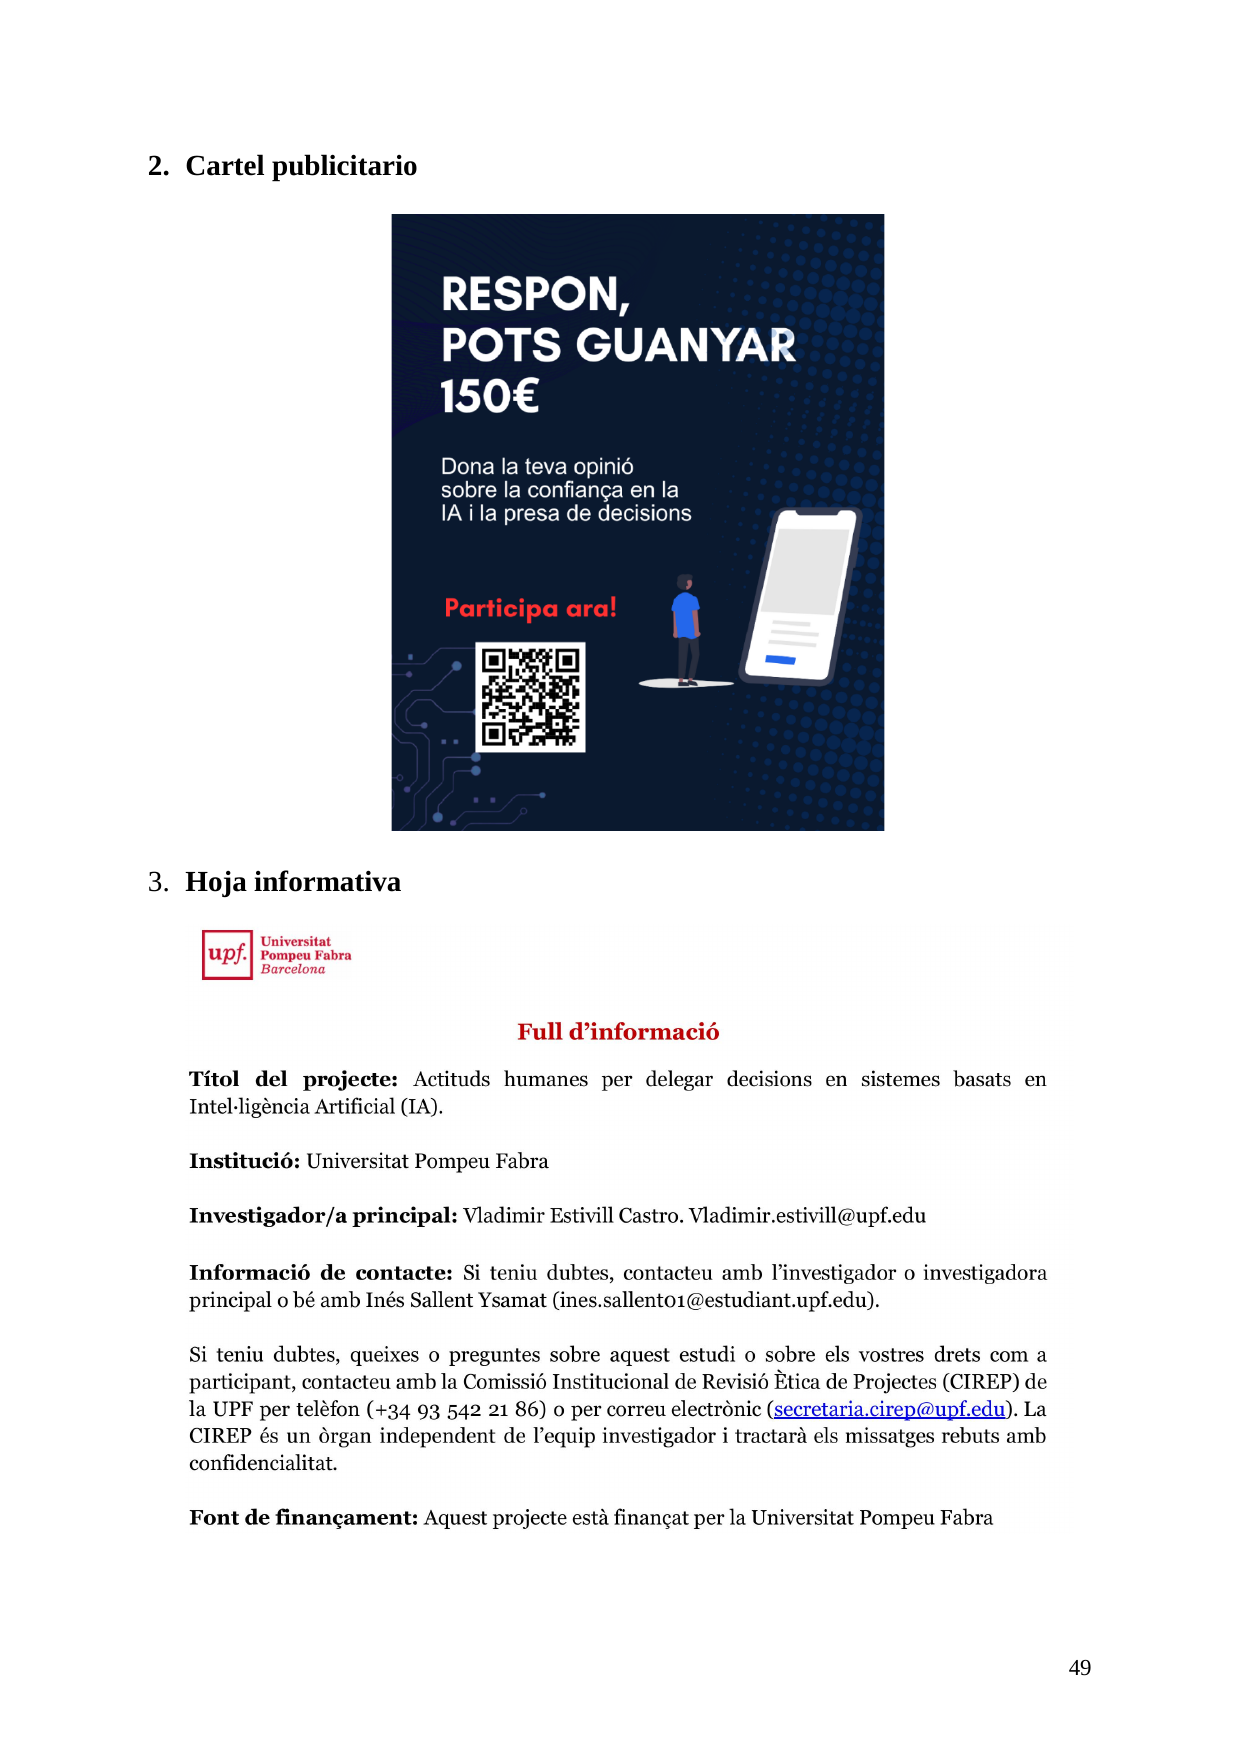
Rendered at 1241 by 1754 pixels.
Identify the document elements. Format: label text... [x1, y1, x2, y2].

list Cartel publicitario [148, 148, 1091, 181]
picture [185, 924, 1074, 1534]
picture [391, 214, 885, 831]
list Hoja informativa [148, 864, 1091, 898]
